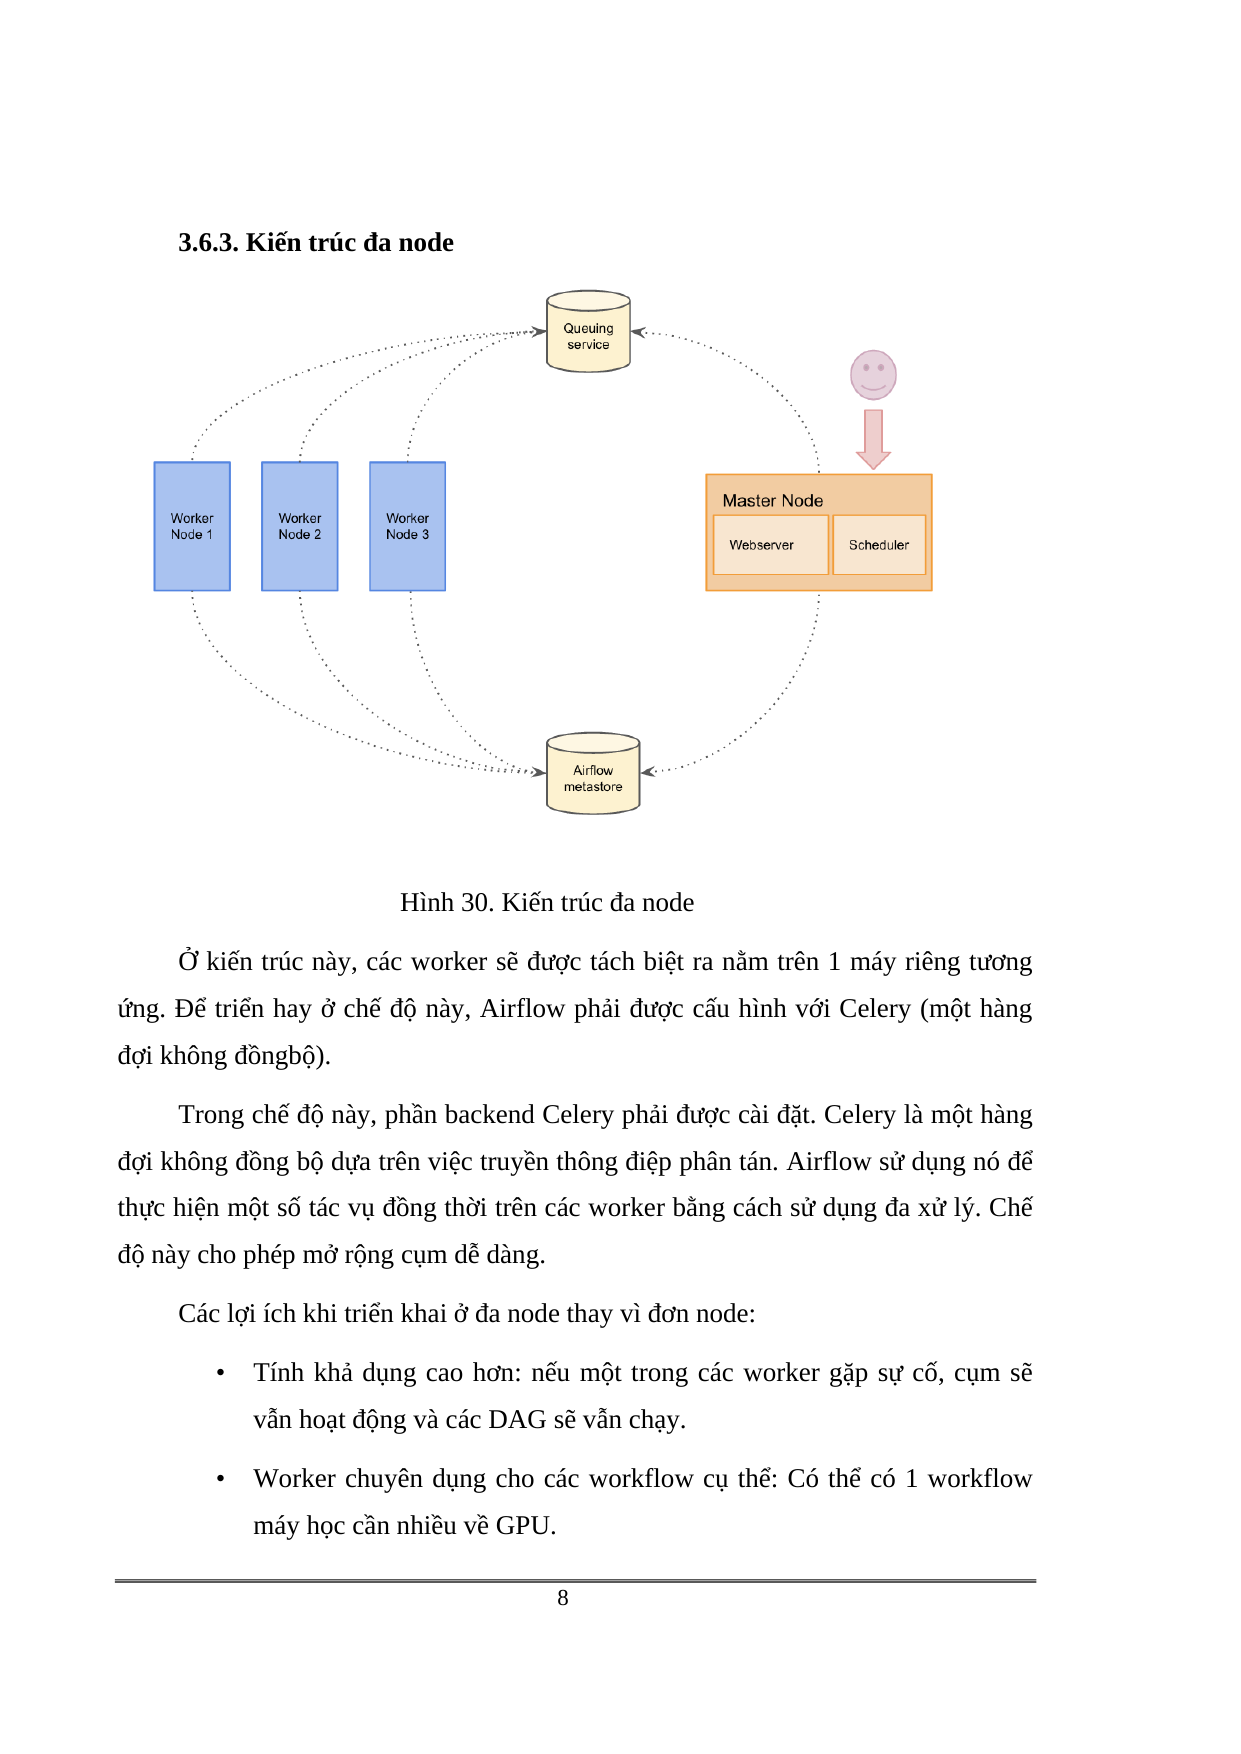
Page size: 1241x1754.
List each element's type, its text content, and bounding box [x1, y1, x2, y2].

text Trong chế độ này, phần backend Celery phải được cài đặt. Celery là một hàng đợi không đồng bộ dựa trên việc truyền thông điệp phân tán. Airflow sử dụng nó để thực hiện một số tác vụ đồng thời trên các worker bằng cách sử dụng đa xử lý. Chế độ này cho phép mở rộng cụm dễ dàng. [117, 1098, 1034, 1269]
text Hình 30. Kiến trúc đa node [60, 886, 1034, 917]
list Tính khả dụng cao hơn: nếu một trong các worker gặp sự cố, cụm sẽ vẫn hoạt động và các DAG sẽ vẫn chạy. [216, 1356, 1034, 1434]
text Ở kiến trúc này, các worker sẽ được tách biệt ra nằm trên 1 máy riêng tương ứng. Để triển hay ở chế độ này, Airflow phải được cấu hình với Celery (một hàng đợi không đồngbộ). [117, 946, 1034, 1070]
text Các lợi ích khi triển khai ở đa node thay vì đơn node: [117, 1297, 1034, 1328]
list Worker chuyên dụng cho các workflow cụ thể: Có thể có 1 workflow máy học cần nhiều về GPU. [216, 1462, 1034, 1540]
picture [60, 271, 1014, 861]
subtitle 3.6.3. Kiến trúc đa node [60, 226, 1034, 257]
